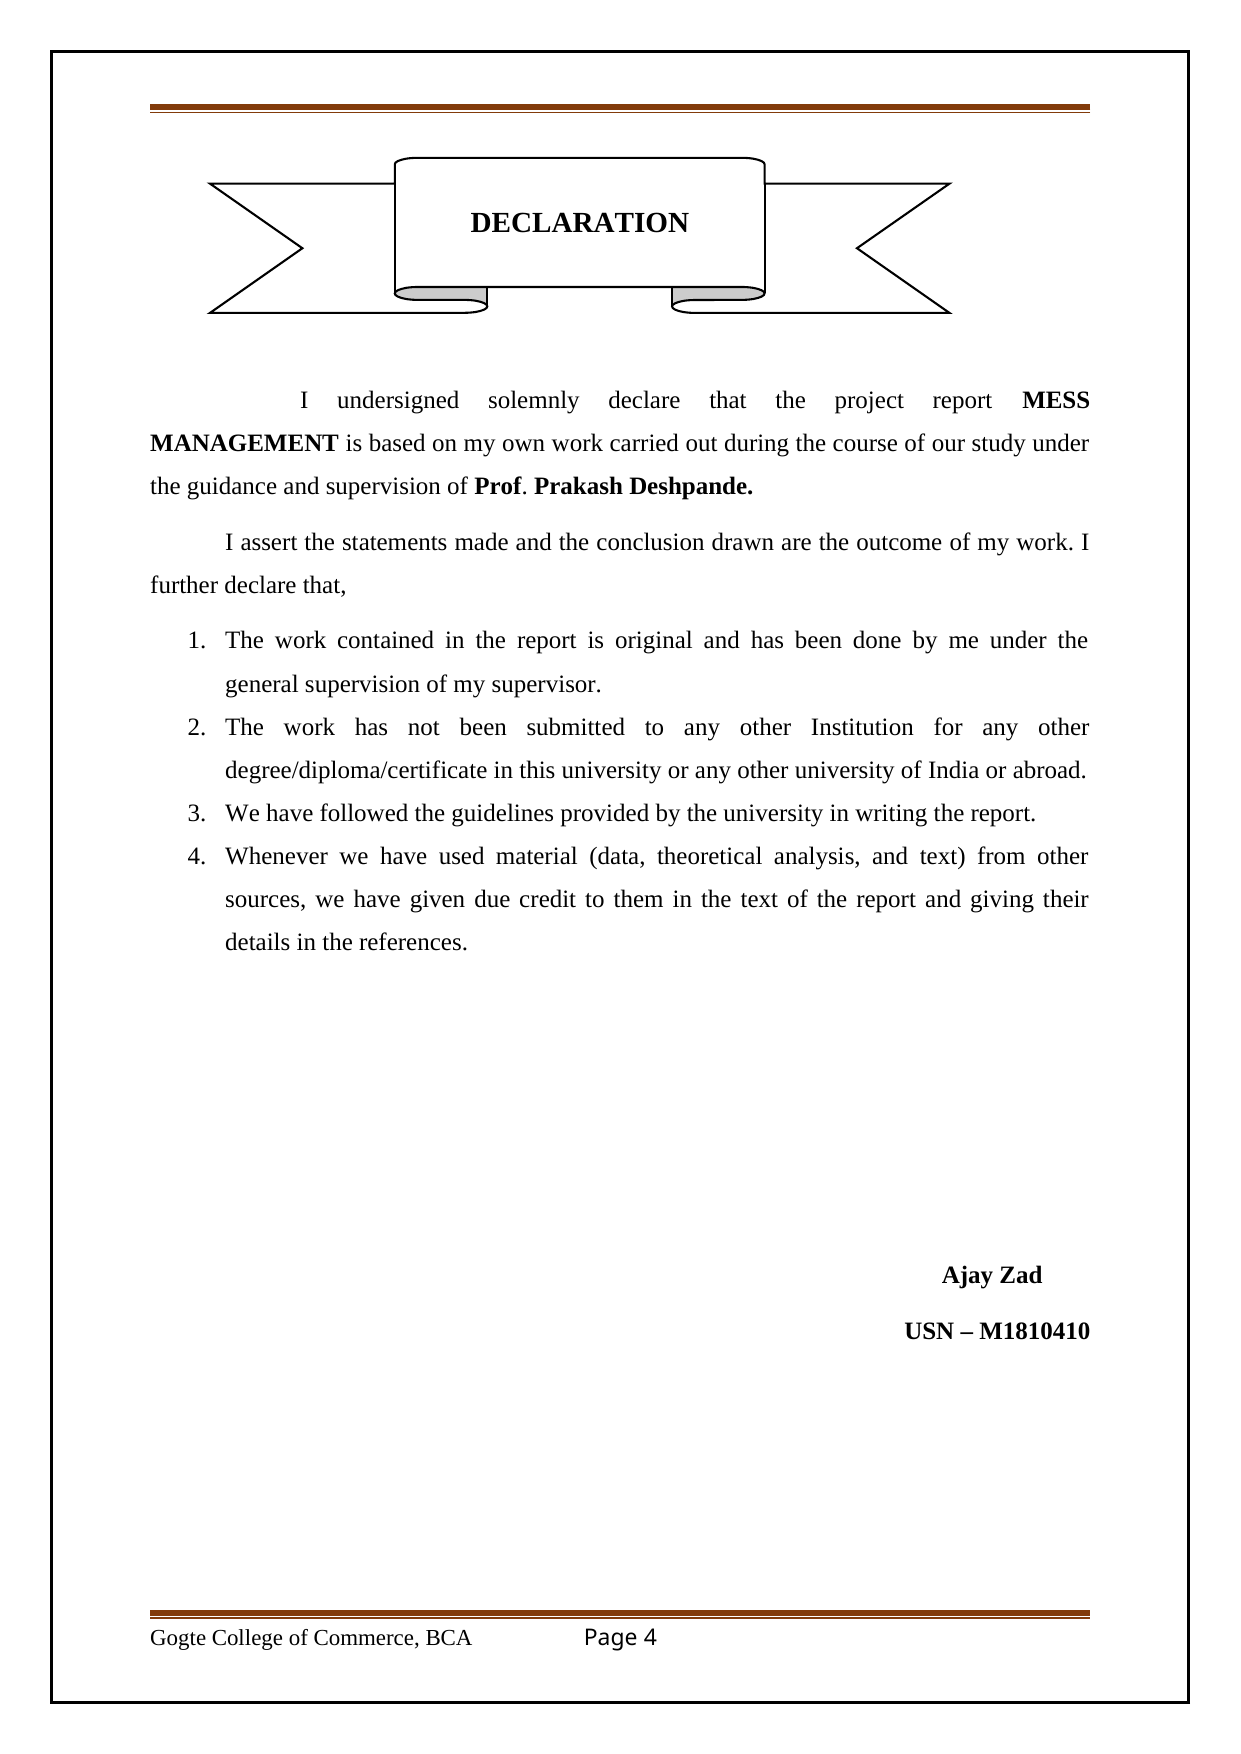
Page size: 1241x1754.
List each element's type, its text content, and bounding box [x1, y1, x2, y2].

list We have followed the guidelines provided by the university in writing the report. [187, 798, 1090, 827]
text I undersigned solemnly declare that the project report MESS MANAGEMENT is based on my own work carried out during the course of our study under the guidance and supervision of Prof. Prakash Deshpande. [150, 385, 1090, 500]
text I assert the statements made and the conclusion drawn are the outcome of my work. I further declare that, [150, 527, 1090, 599]
list Whenever we have used material (data, theoretical analysis, and text) from other sources, we have given due credit to them in the text of the report and giving their details in the references. [187, 841, 1090, 956]
list The work has not been submitted to any other Institution for any other degree/diploma/certificate in this university or any other university of India or abroad. [187, 712, 1090, 784]
list The work contained in the report is original and has been done by me under the general supervision of my supervisor. [187, 626, 1090, 697]
text USN – M1810410 [150, 1316, 1090, 1344]
text Ajay Zad [825, 1260, 1090, 1289]
